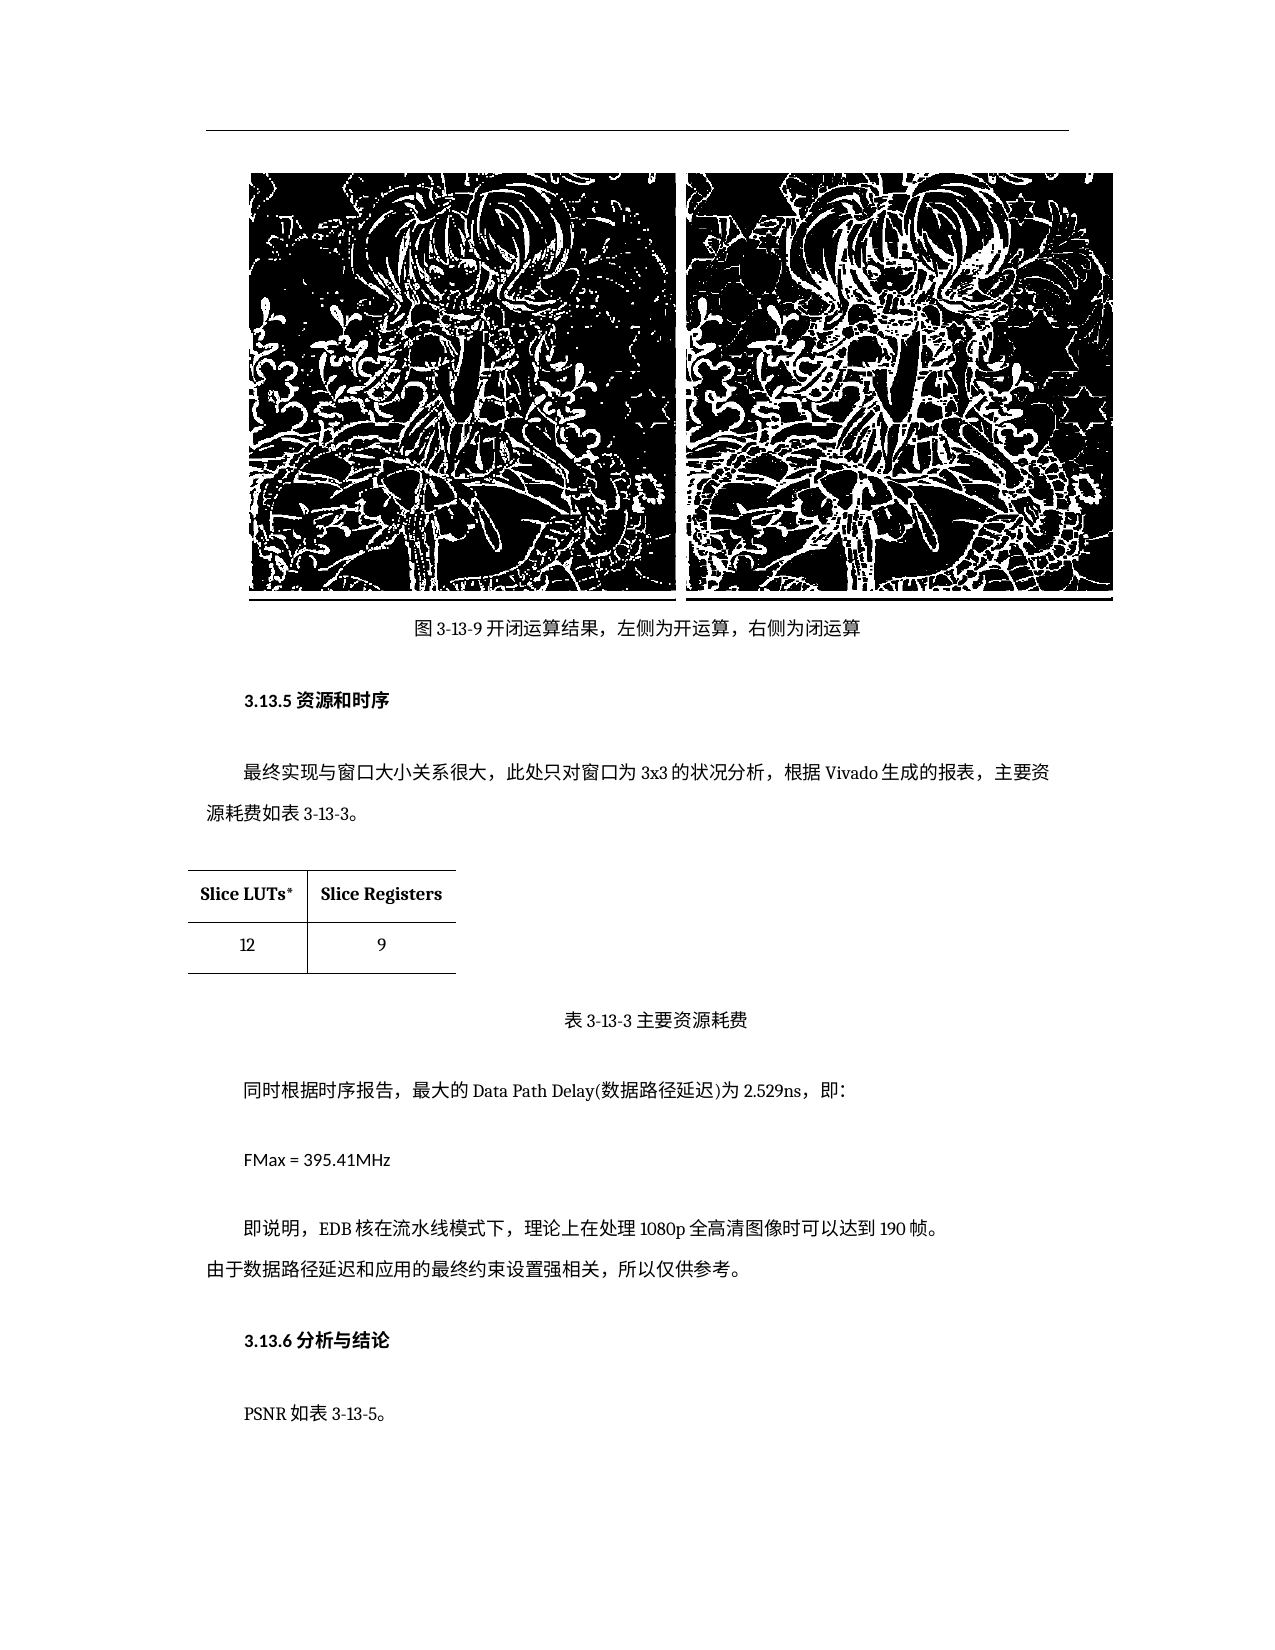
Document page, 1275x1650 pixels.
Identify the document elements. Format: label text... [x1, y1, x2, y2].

text FMax = 395.41MHz [206, 1148, 1069, 1171]
table_header Slice LUTs* [188, 871, 307, 922]
subtitle 3.13.6 分析与结论 [206, 1326, 1069, 1353]
table_header Slice Registers [308, 871, 456, 922]
table_cell 12 [188, 923, 307, 973]
text 最终实现与窗口大小关系很大，此处只对窗口为3x3的状况分析，根据Vivado生成的报表，主要资源耗费如表3-13-3。 [206, 758, 1069, 826]
table_cell 9 [308, 923, 456, 973]
subtitle 3.13.5 资源和时序 [206, 686, 1069, 713]
picture [243, 162, 1119, 601]
text 同时根据时序报告，最大的Data Path Delay(数据路径延迟)为2.529ns，即： [206, 1076, 1069, 1103]
text PSNR如表3-13-5。 [206, 1398, 1069, 1425]
text 表3-13-3 主要资源耗费 [206, 1006, 1069, 1065]
text 即说明，EDB核在流水线模式下，理论上在处理1080p全高清图像时可以达到190帧。 由于数据路径延迟和应用的最终约束设置强相关，所以仅供参考。 [206, 1213, 1069, 1281]
